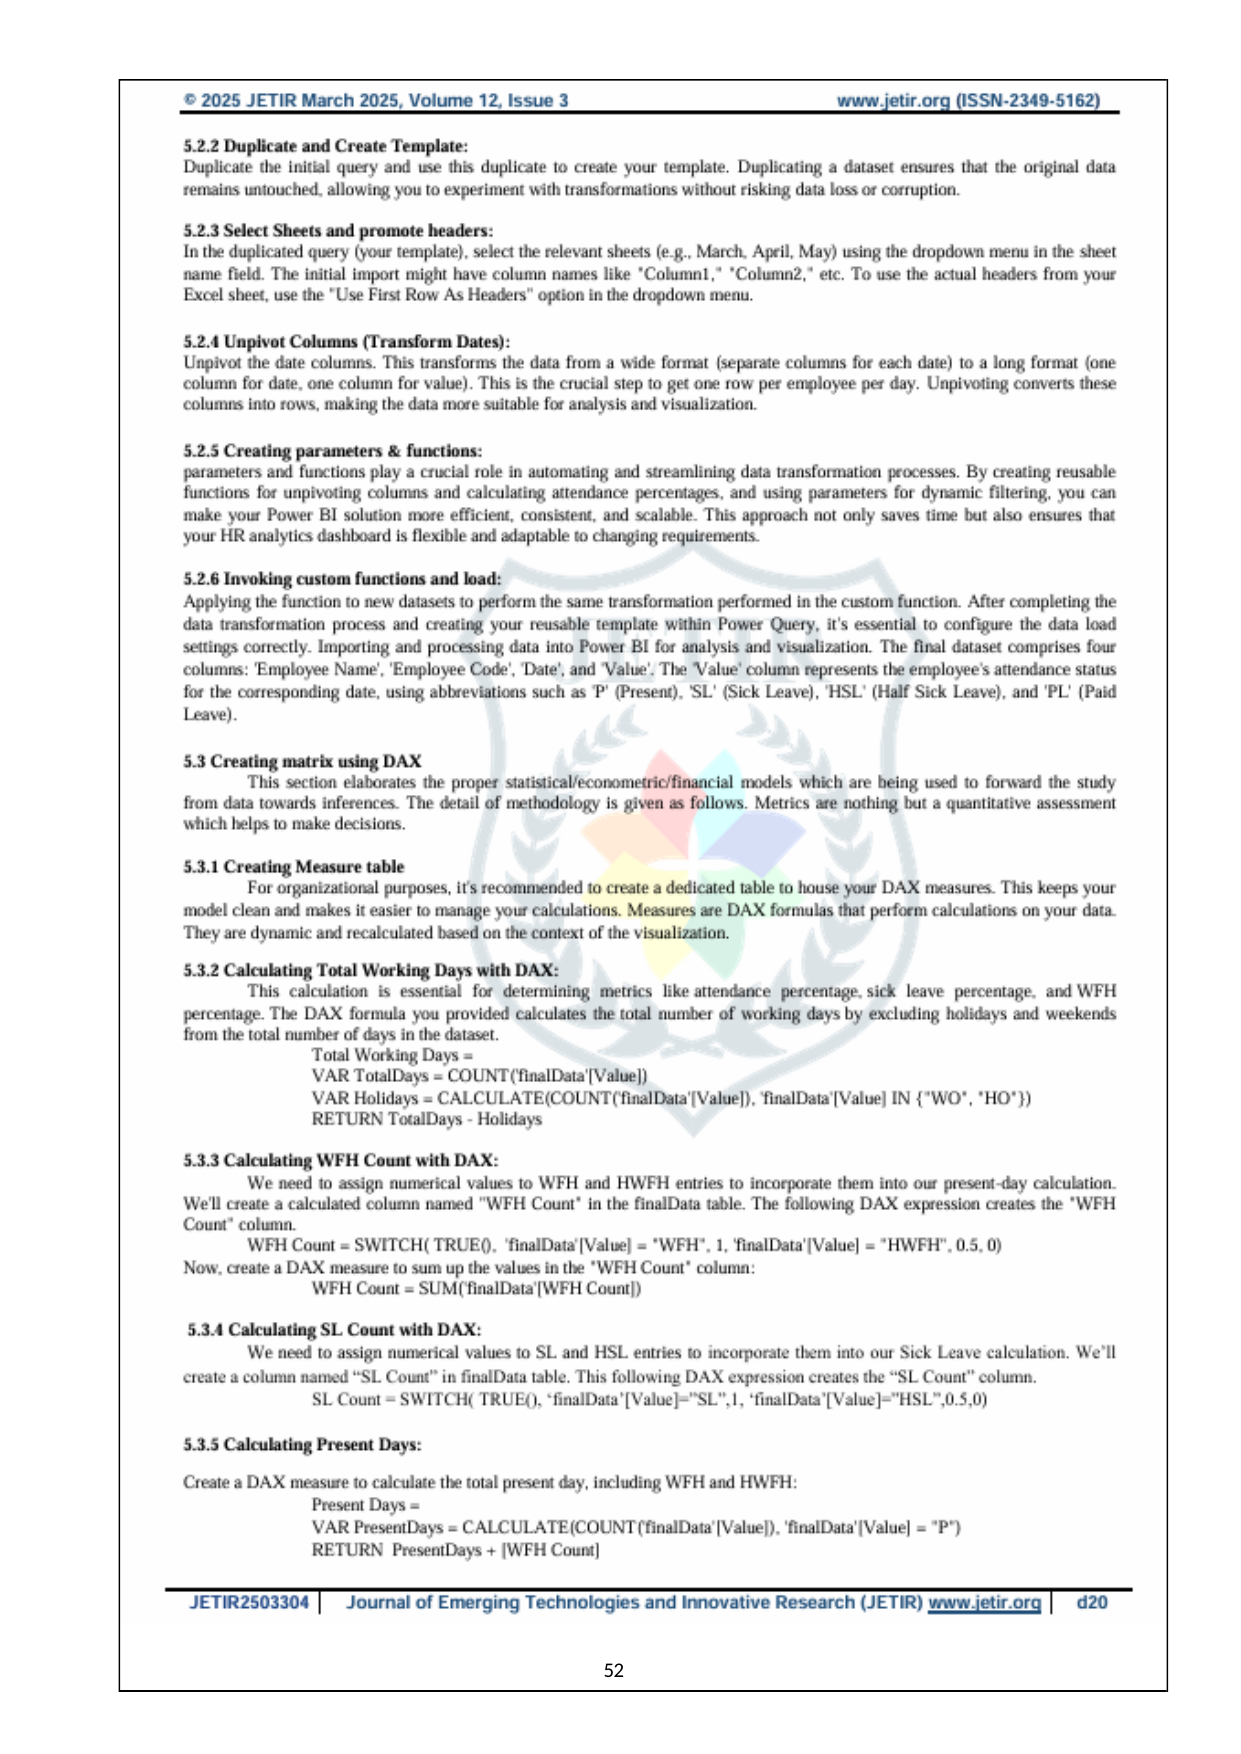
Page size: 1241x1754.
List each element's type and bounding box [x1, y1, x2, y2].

picture [121, 81, 1166, 1624]
